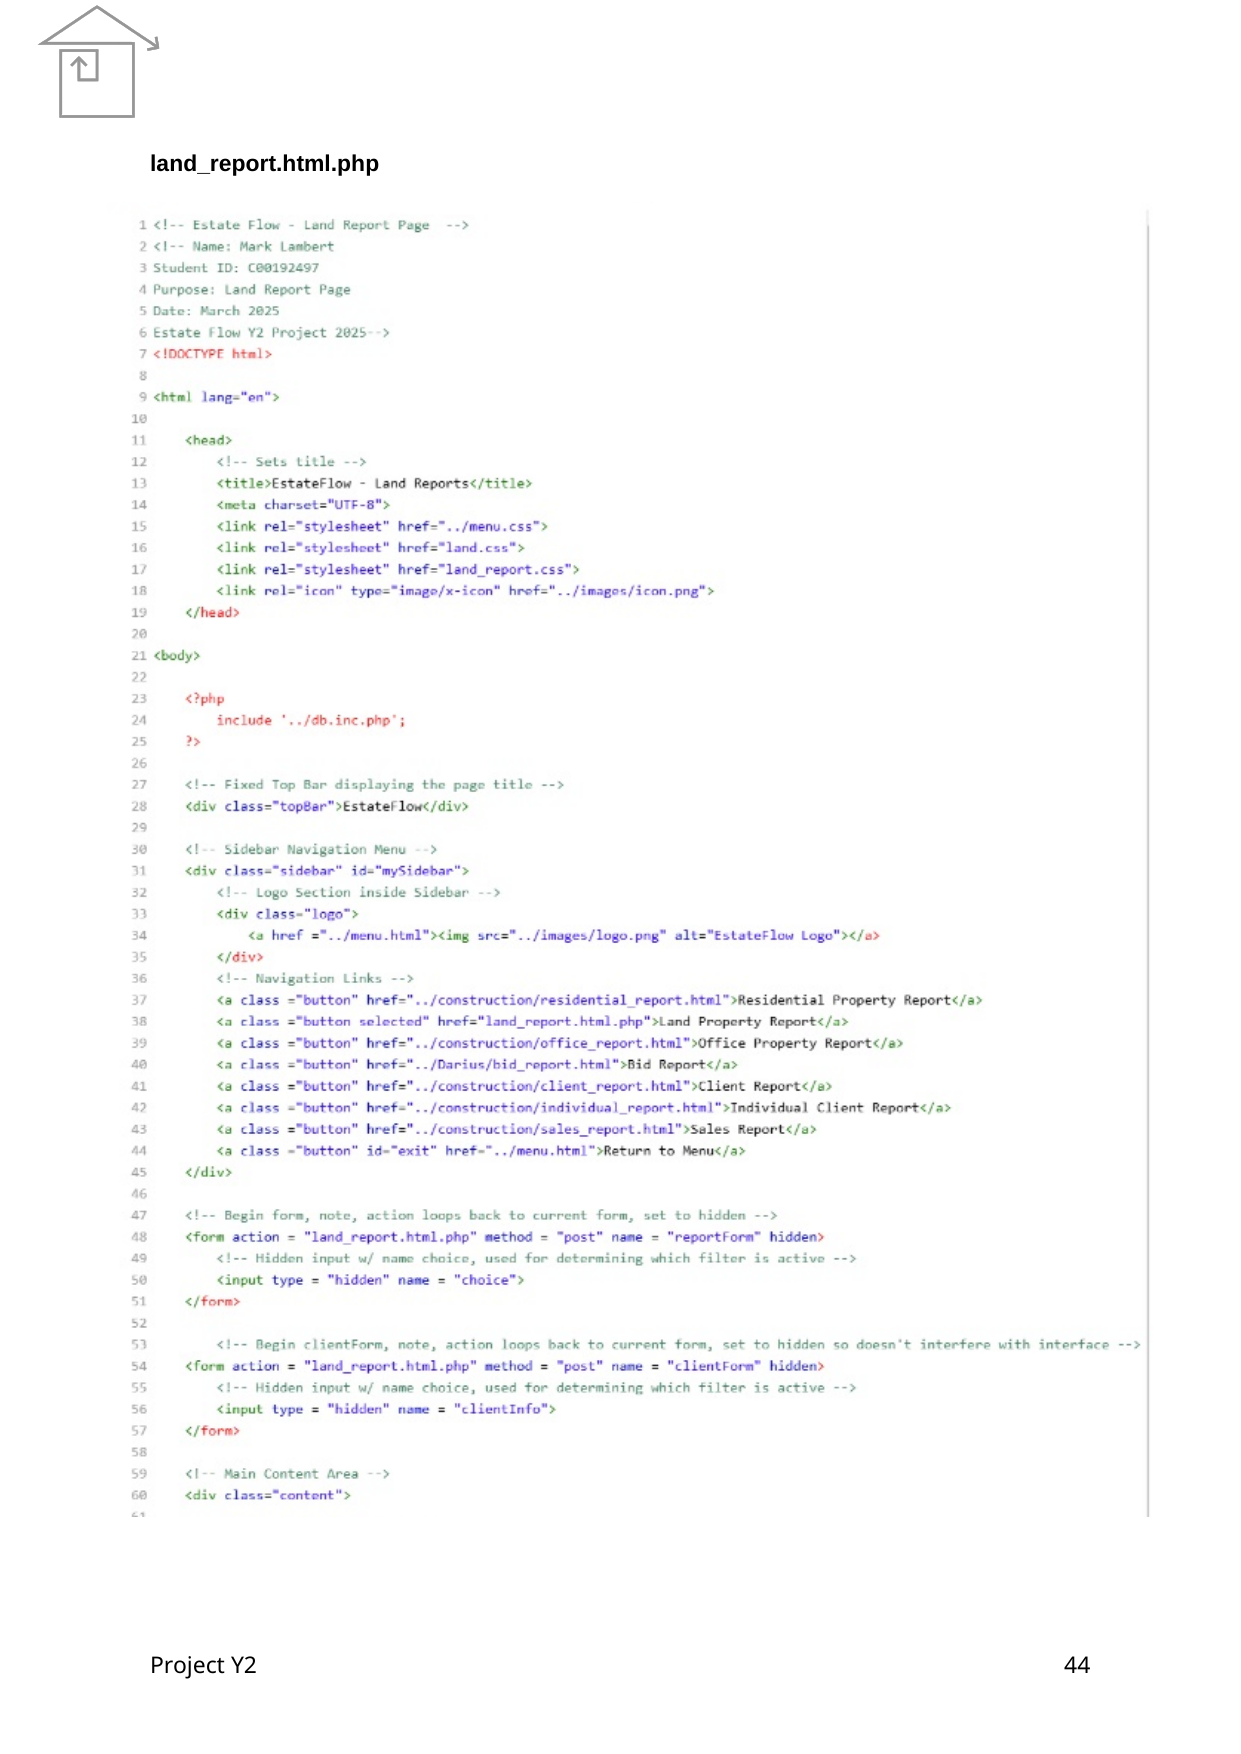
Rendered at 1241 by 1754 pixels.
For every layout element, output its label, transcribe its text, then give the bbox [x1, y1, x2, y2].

picture [31, 0, 160, 122]
text land_report.html.php [150, 150, 1090, 176]
picture [61, 202, 1205, 1517]
